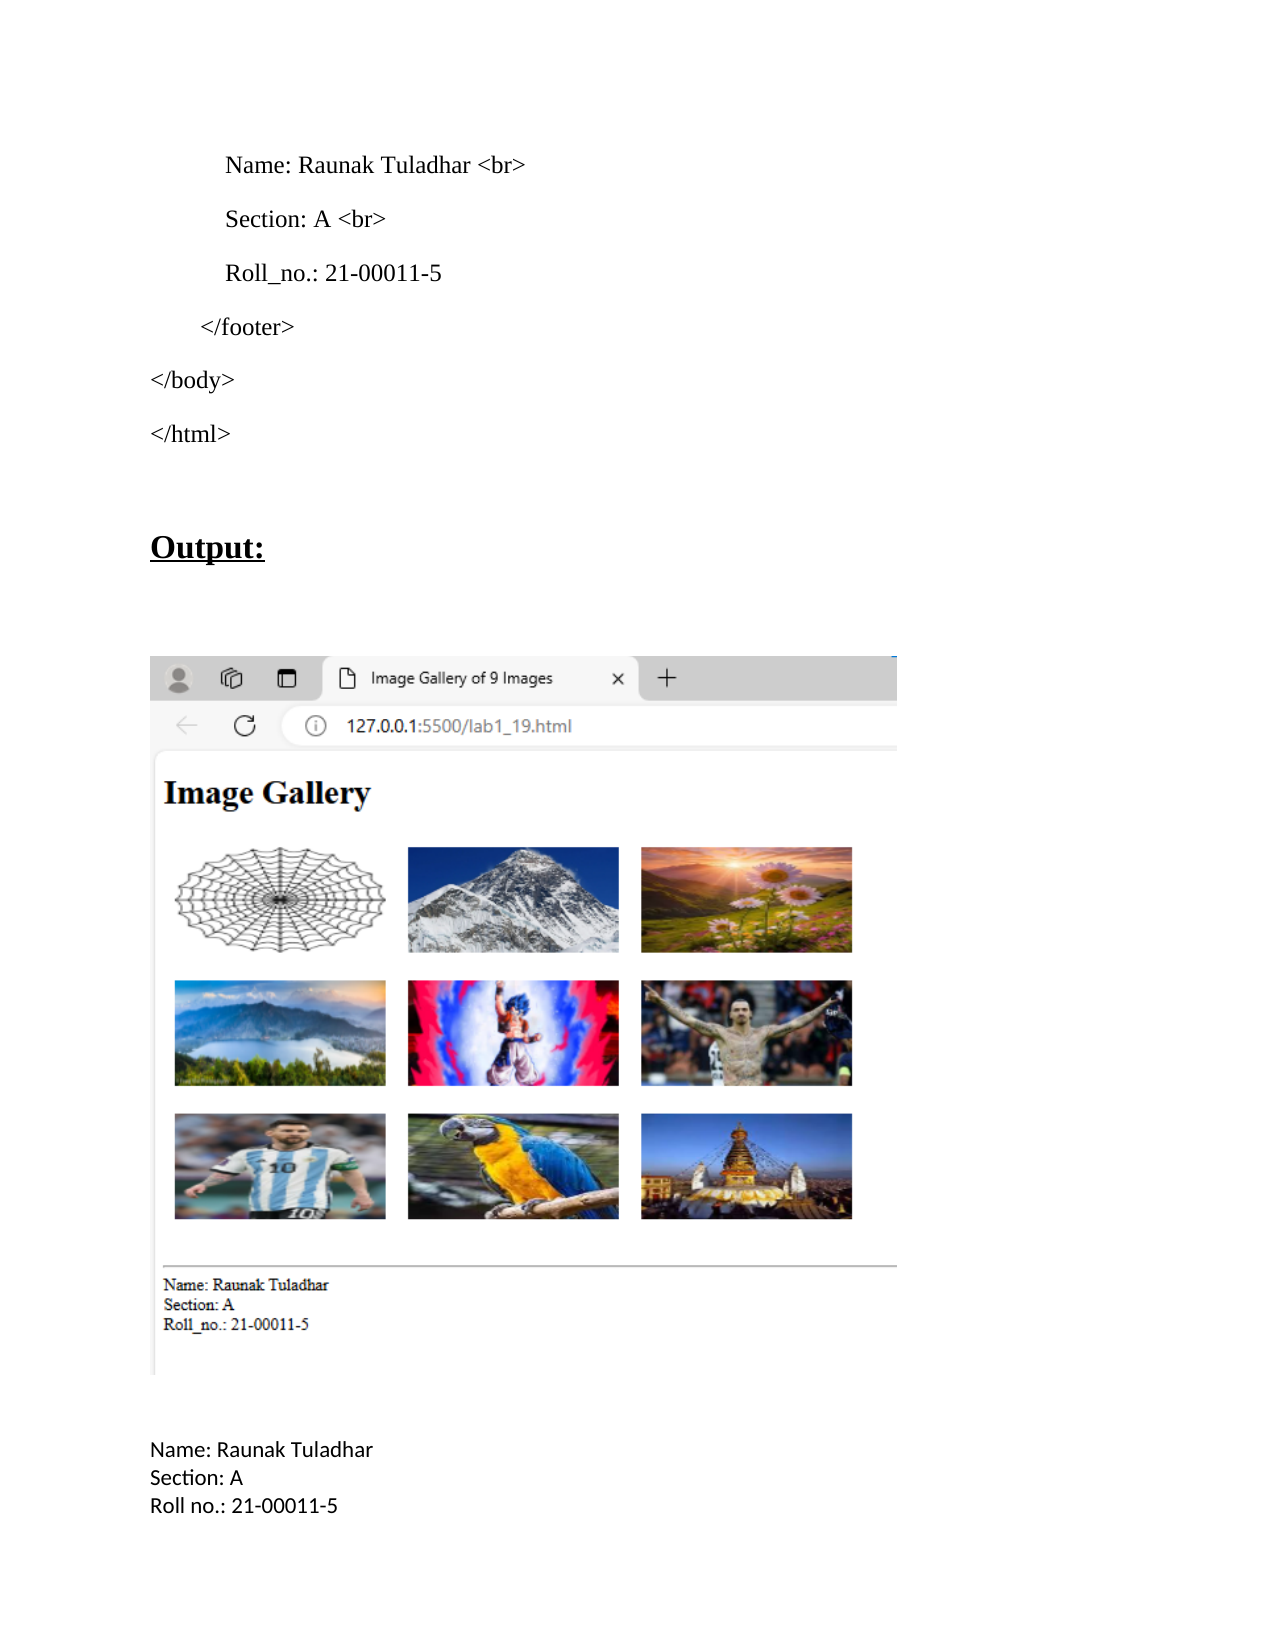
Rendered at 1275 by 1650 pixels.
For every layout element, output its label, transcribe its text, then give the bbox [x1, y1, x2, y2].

picture [150, 656, 897, 1375]
text </html> [150, 419, 1125, 448]
text Roll_no.: 21-00011-5 [150, 258, 1125, 286]
text </body> [150, 365, 1125, 394]
text Output: [150, 527, 1125, 565]
text Name: Raunak Tuladhar <br> [150, 150, 1125, 179]
text Section: A <br> [150, 204, 1125, 233]
text </footer> [150, 312, 1125, 340]
